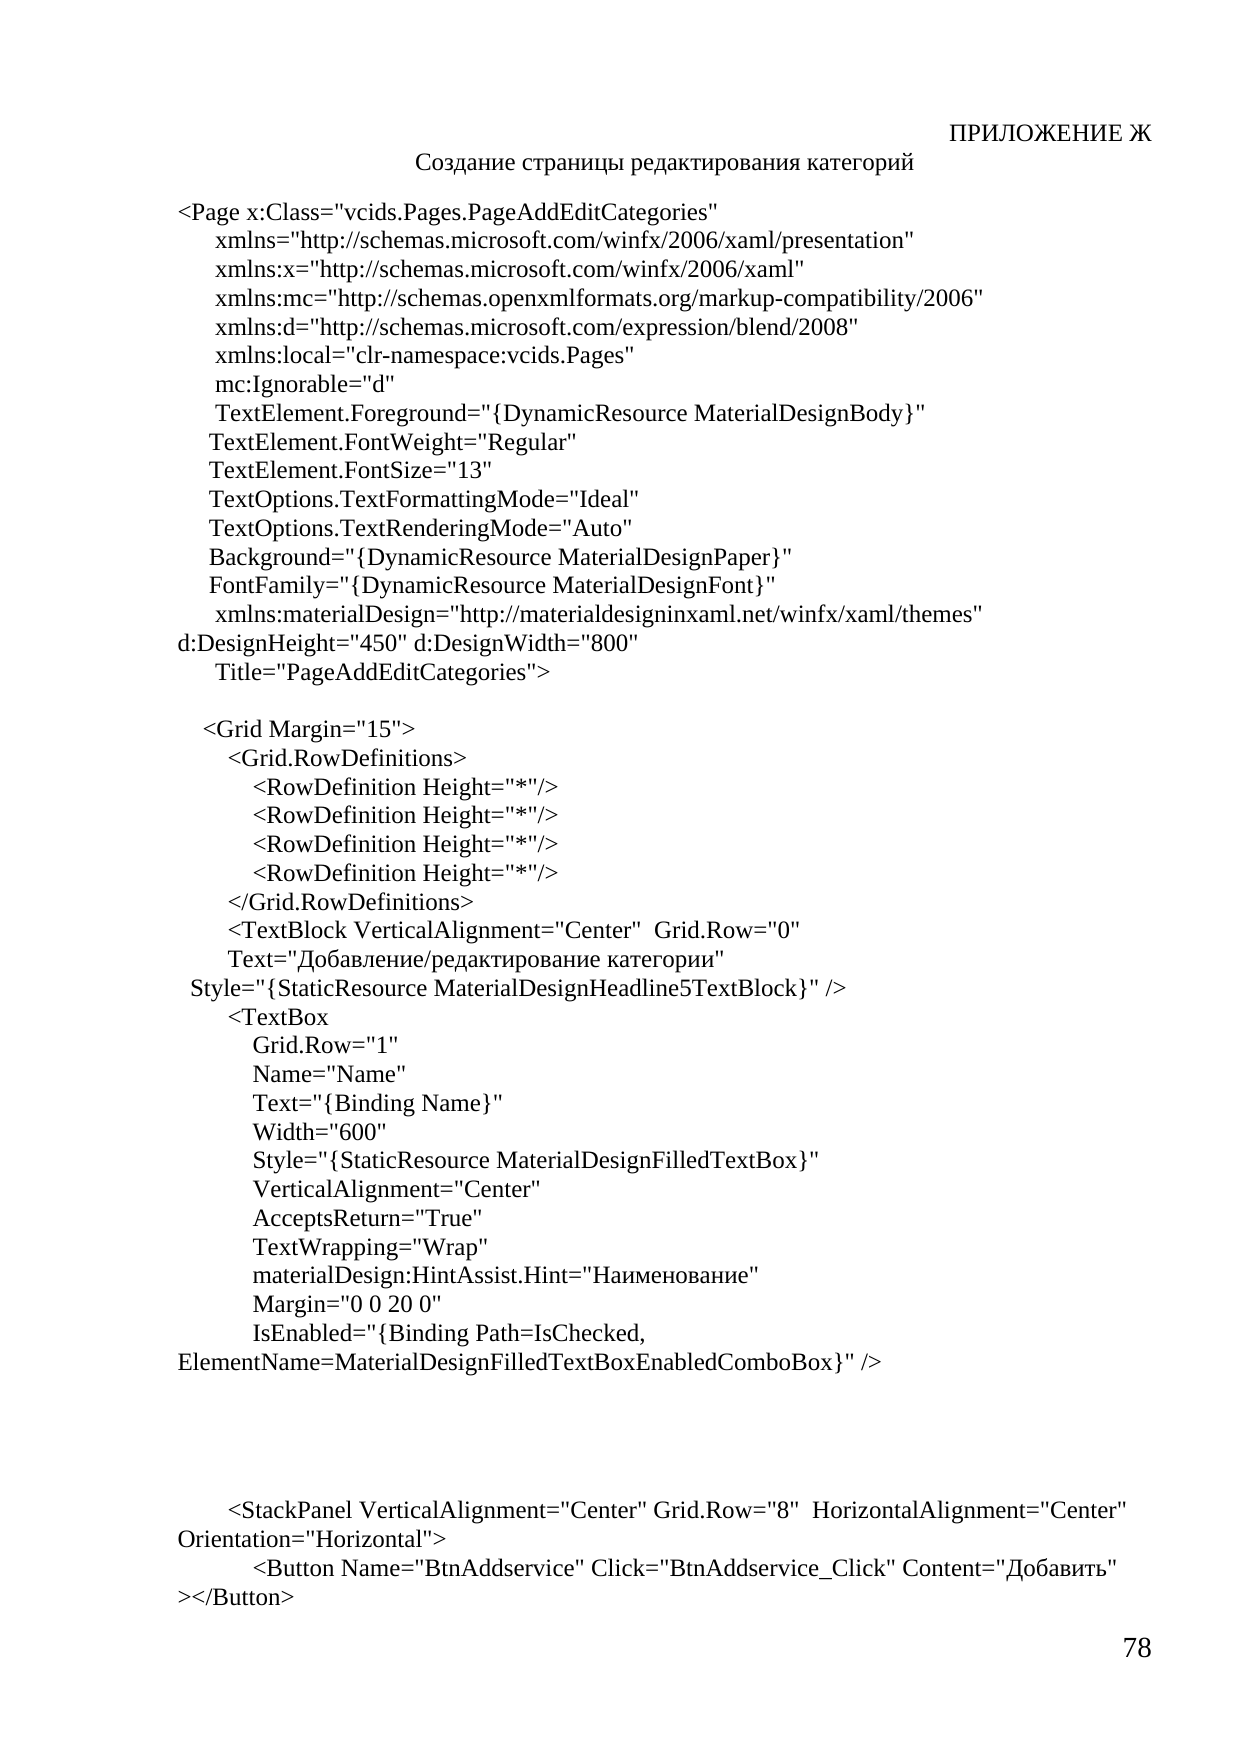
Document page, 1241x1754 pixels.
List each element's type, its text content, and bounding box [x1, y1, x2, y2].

text xmlns:x="http://schemas.microsoft.com/winfx/2006/xaml" [177, 254, 1152, 283]
text <StackPanel VerticalAlignment="Center" Grid.Row="8" HorizontalAlignment="Center" Orientation="Horizontal"> [177, 1495, 1152, 1553]
text xmlns:d="http://schemas.microsoft.com/expression/blend/2008" [177, 312, 1152, 341]
text <Grid.RowDefinitions> [177, 743, 1152, 772]
text FontFamily="{DynamicResource MaterialDesignFont}" [177, 571, 1152, 599]
text xmlns:mc="http://schemas.openxmlformats.org/markup-compatibility/2006" [177, 283, 1152, 312]
text <Grid Margin="15"> [177, 714, 1152, 743]
text <Button Name="BtnAddservice" Click="BtnAddservice_Click" Content="Добавить" ></Button> [177, 1553, 1152, 1610]
text Создание страницы редактирования категорий [177, 147, 1152, 176]
text <TextBox [177, 1002, 1152, 1031]
text materialDesign:HintAssist.Hint="Наименование" [177, 1261, 1152, 1289]
text IsEnabled="{Binding Path=IsChecked, ElementName=MaterialDesignFilledTextBoxEnabledComboBox}" /> [177, 1318, 1152, 1376]
text AcceptsReturn="True" [177, 1203, 1152, 1232]
text Margin="0 0 20 0" [177, 1289, 1152, 1318]
text <RowDefinition Height="*"/> [177, 858, 1152, 887]
text Grid.Row="1" [177, 1031, 1152, 1059]
text <RowDefinition Height="*"/> [177, 829, 1152, 858]
text <TextBlock VerticalAlignment="Center" Grid.Row="0" [177, 916, 1152, 944]
text xmlns:materialDesign="http://materialdesigninxaml.net/winfx/xaml/themes" d:DesignHeight="450" d:DesignWidth="800" [177, 599, 1152, 657]
text </Grid.RowDefinitions> [177, 887, 1152, 916]
text TextWrapping="Wrap" [177, 1232, 1152, 1261]
text TextOptions.TextFormattingMode="Ideal" [177, 484, 1152, 513]
text Style="{StaticResource MaterialDesignHeadline5TextBlock}" /> [177, 973, 1152, 1002]
text mc:Ignorable="d" [177, 369, 1152, 398]
text xmlns:local="clr-namespace:vcids.Pages" [177, 341, 1152, 369]
subtitle ПРИЛОЖЕНИЕ Ж [236, 118, 1152, 147]
text <RowDefinition Height="*"/> [177, 772, 1152, 801]
text Background="{DynamicResource MaterialDesignPaper}" [177, 542, 1152, 571]
text VerticalAlignment="Center" [177, 1174, 1152, 1203]
text TextElement.Foreground="{DynamicResource MaterialDesignBody}" [177, 398, 1152, 427]
text Width="600" [177, 1117, 1152, 1146]
text TextOptions.TextRenderingMode="Auto" [177, 513, 1152, 542]
text <Page x:Class="vcids.Pages.PageAddEditCategories" [177, 197, 1152, 226]
text Text="{Binding Name}" [177, 1088, 1152, 1117]
text xmlns="http://schemas.microsoft.com/winfx/2006/xaml/presentation" [177, 226, 1152, 254]
text <RowDefinition Height="*"/> [177, 801, 1152, 829]
text Name="Name" [177, 1059, 1152, 1088]
text TextElement.FontWeight="Regular" [177, 427, 1152, 456]
text Style="{StaticResource MaterialDesignFilledTextBox}" [177, 1146, 1152, 1174]
text Title="PageAddEditCategories"> [177, 657, 1152, 686]
text Text="Добавление/редактирование категории" [177, 944, 1152, 973]
text TextElement.FontSize="13" [177, 456, 1152, 484]
